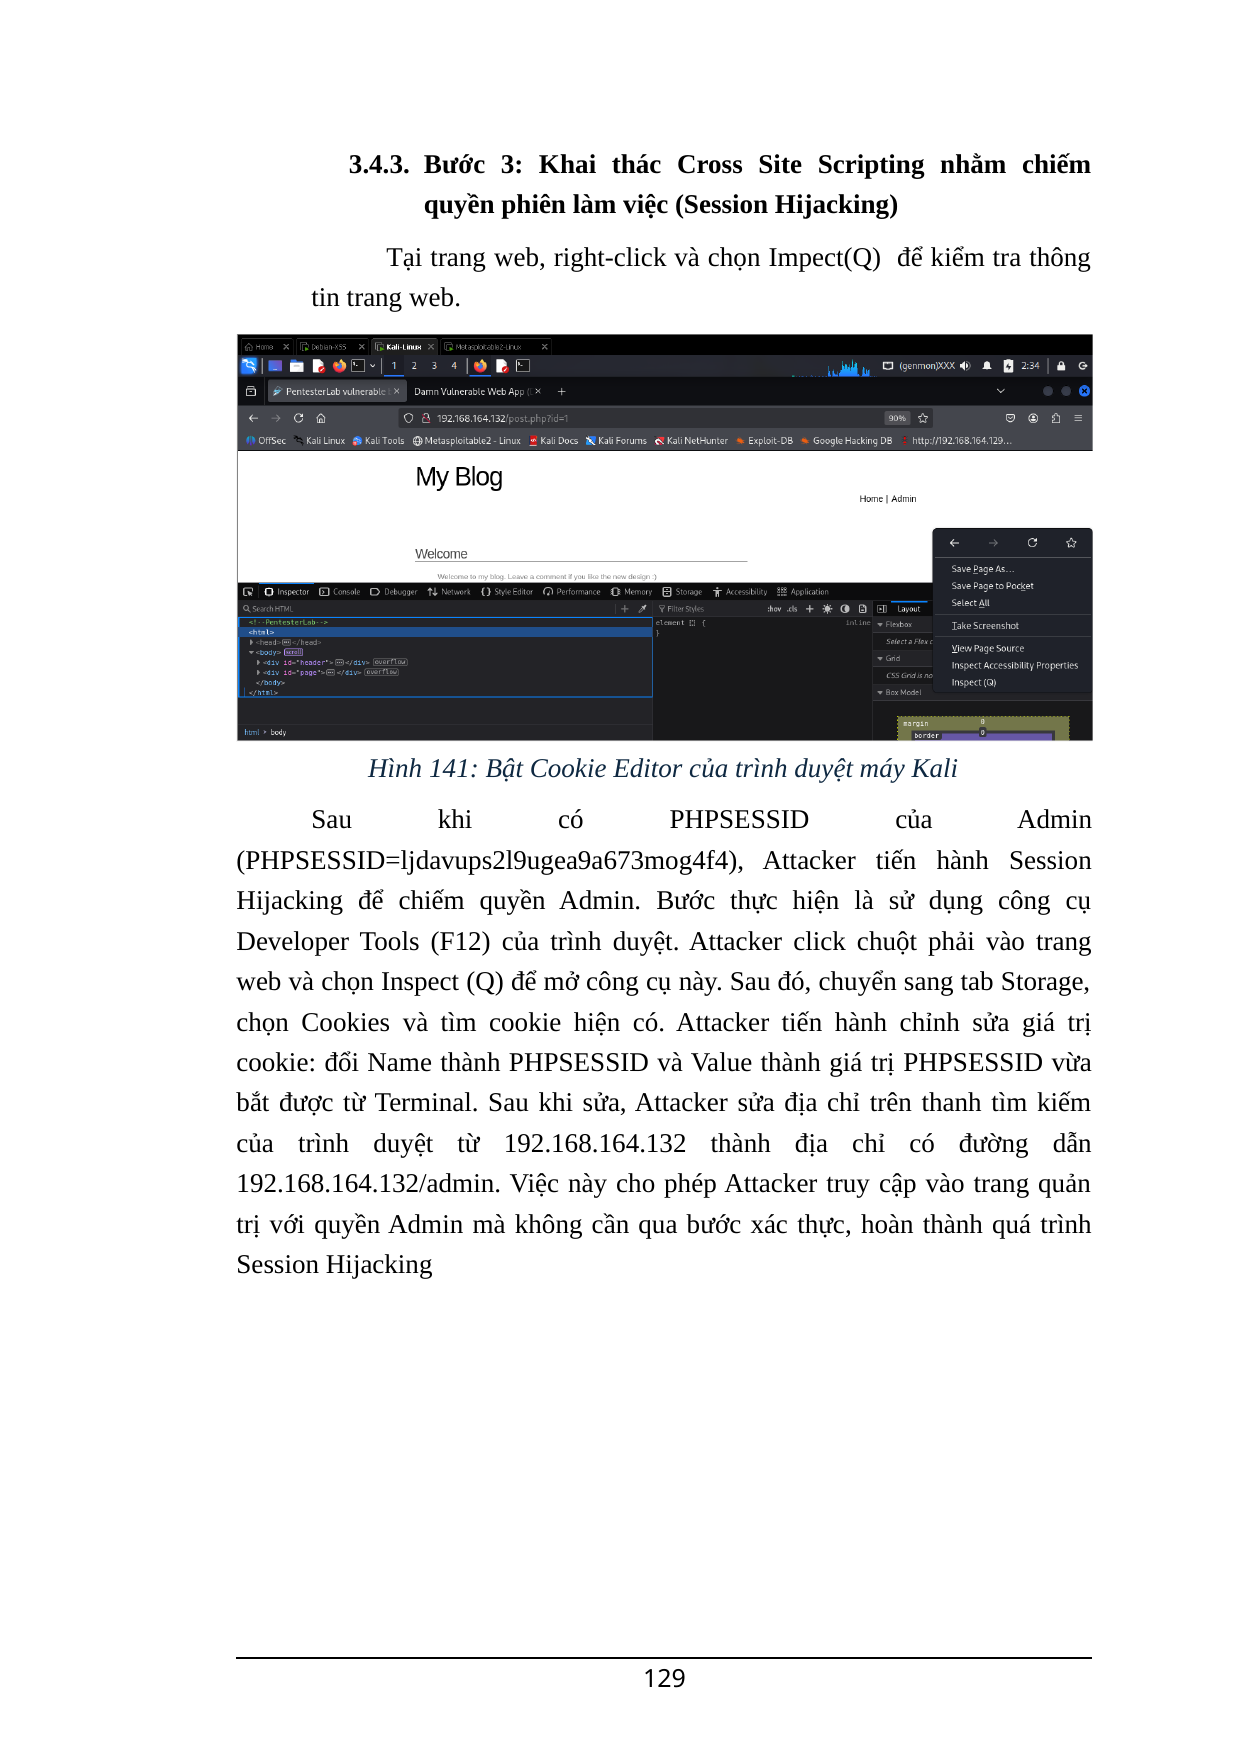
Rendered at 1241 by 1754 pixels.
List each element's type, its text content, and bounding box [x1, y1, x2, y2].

text Hình 141: Bật Cookie Editor của trình duyệt máy Kali [236, 752, 1092, 783]
text Tại trang web, right-click và chọn Impect(Q) để kiểm tra thông tin trang web. [311, 241, 1092, 313]
list Bước 3: Khai thác Cross Site Scripting nhằm chiếm quyền phiên làm việc (Session Hijacking) [349, 148, 1092, 219]
text Sau khi có PHPSESSID của Admin (PHPSESSID=ljdavups2l9ugea9a673mog4f4), Attacker tiến hành Session Hijacking để chiếm quyền Admin. Bước thực hiện là sử dụng công cụ Developer Tools (F12) của trình duyệt. Attacker click chuột phải vào trang web và chọn Inspect (Q) để mở công cụ này. Sau đó, chuyển sang tab Storage, chọn Cookies và tìm cookie hiện có. Attacker tiến hành chỉnh sửa giá trị cookie: đổi Name thành PHPSESSID và Value thành giá trị PHPSESSID vừa bắt được từ Terminal. Sau khi sửa, Attacker sửa địa chỉ trên thanh tìm kiếm của trình duyệt từ 192.168.164.132 thành địa chỉ có đường dẫn 192.168.164.132/admin. Việc này cho phép Attacker truy cập vào trang quản trị với quyền Admin mà không cần qua bước xác thực, hoàn thành quá trình Session Hijacking [236, 804, 1092, 1279]
picture [236, 334, 1093, 742]
